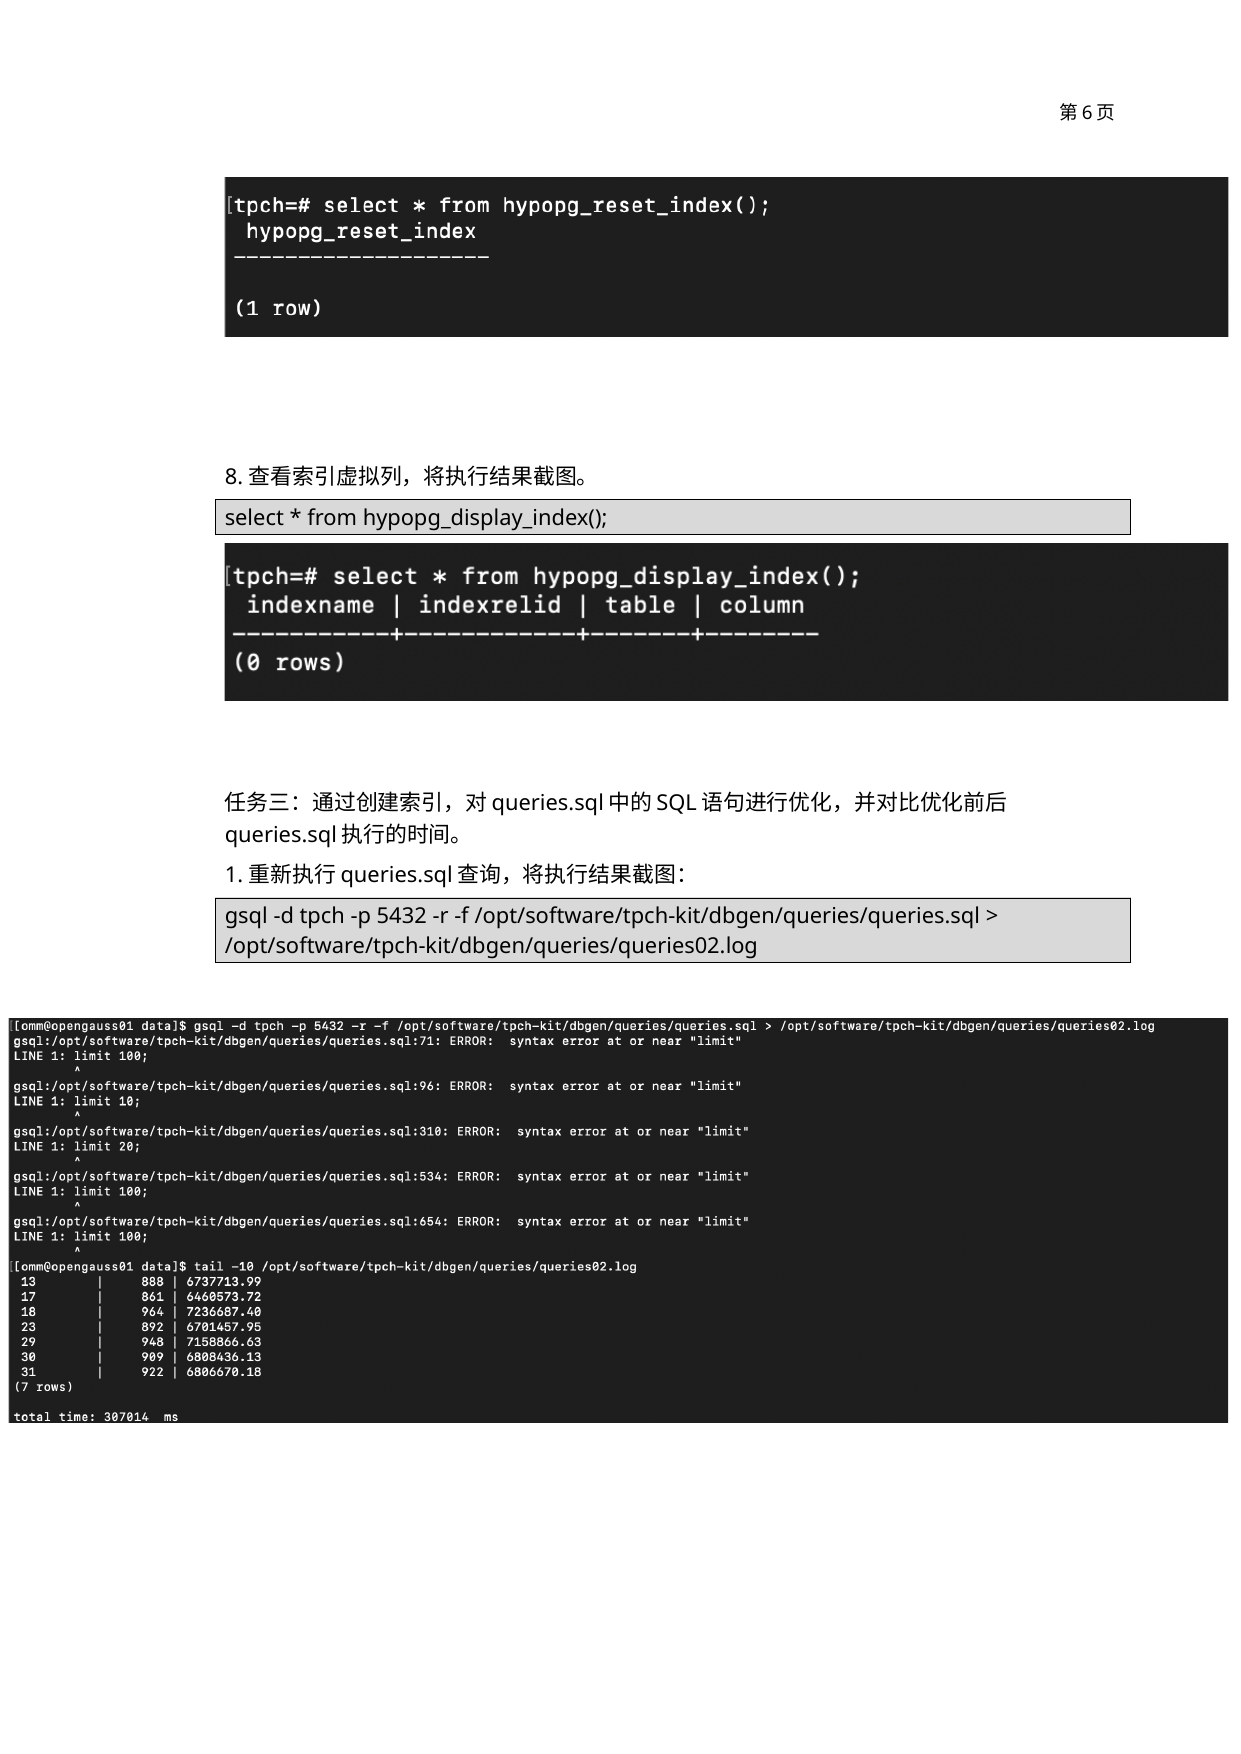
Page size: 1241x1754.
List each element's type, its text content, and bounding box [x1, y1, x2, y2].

text 任务三：通过创建索引，对queries.sql中的SQL语句进行优化，并对比优化前后queries.sql执行的时间。 [224, 785, 1122, 849]
picture [224, 543, 1229, 701]
text select * from hypopg_display_index(); [216, 500, 1130, 534]
text 8. 查看索引虚拟列，将执行结果截图。 [224, 459, 1122, 491]
picture [8, 1018, 1229, 1423]
text 1. 重新执行queries.sql查询，将执行结果截图： [224, 857, 1122, 889]
text gsql -d tpch -p 5432 -r -f /opt/software/tpch-kit/dbgen/queries/queries.sql > /opt/software/tpch-kit/dbgen/queries/queries02.log [216, 899, 1130, 962]
picture [224, 177, 1229, 337]
